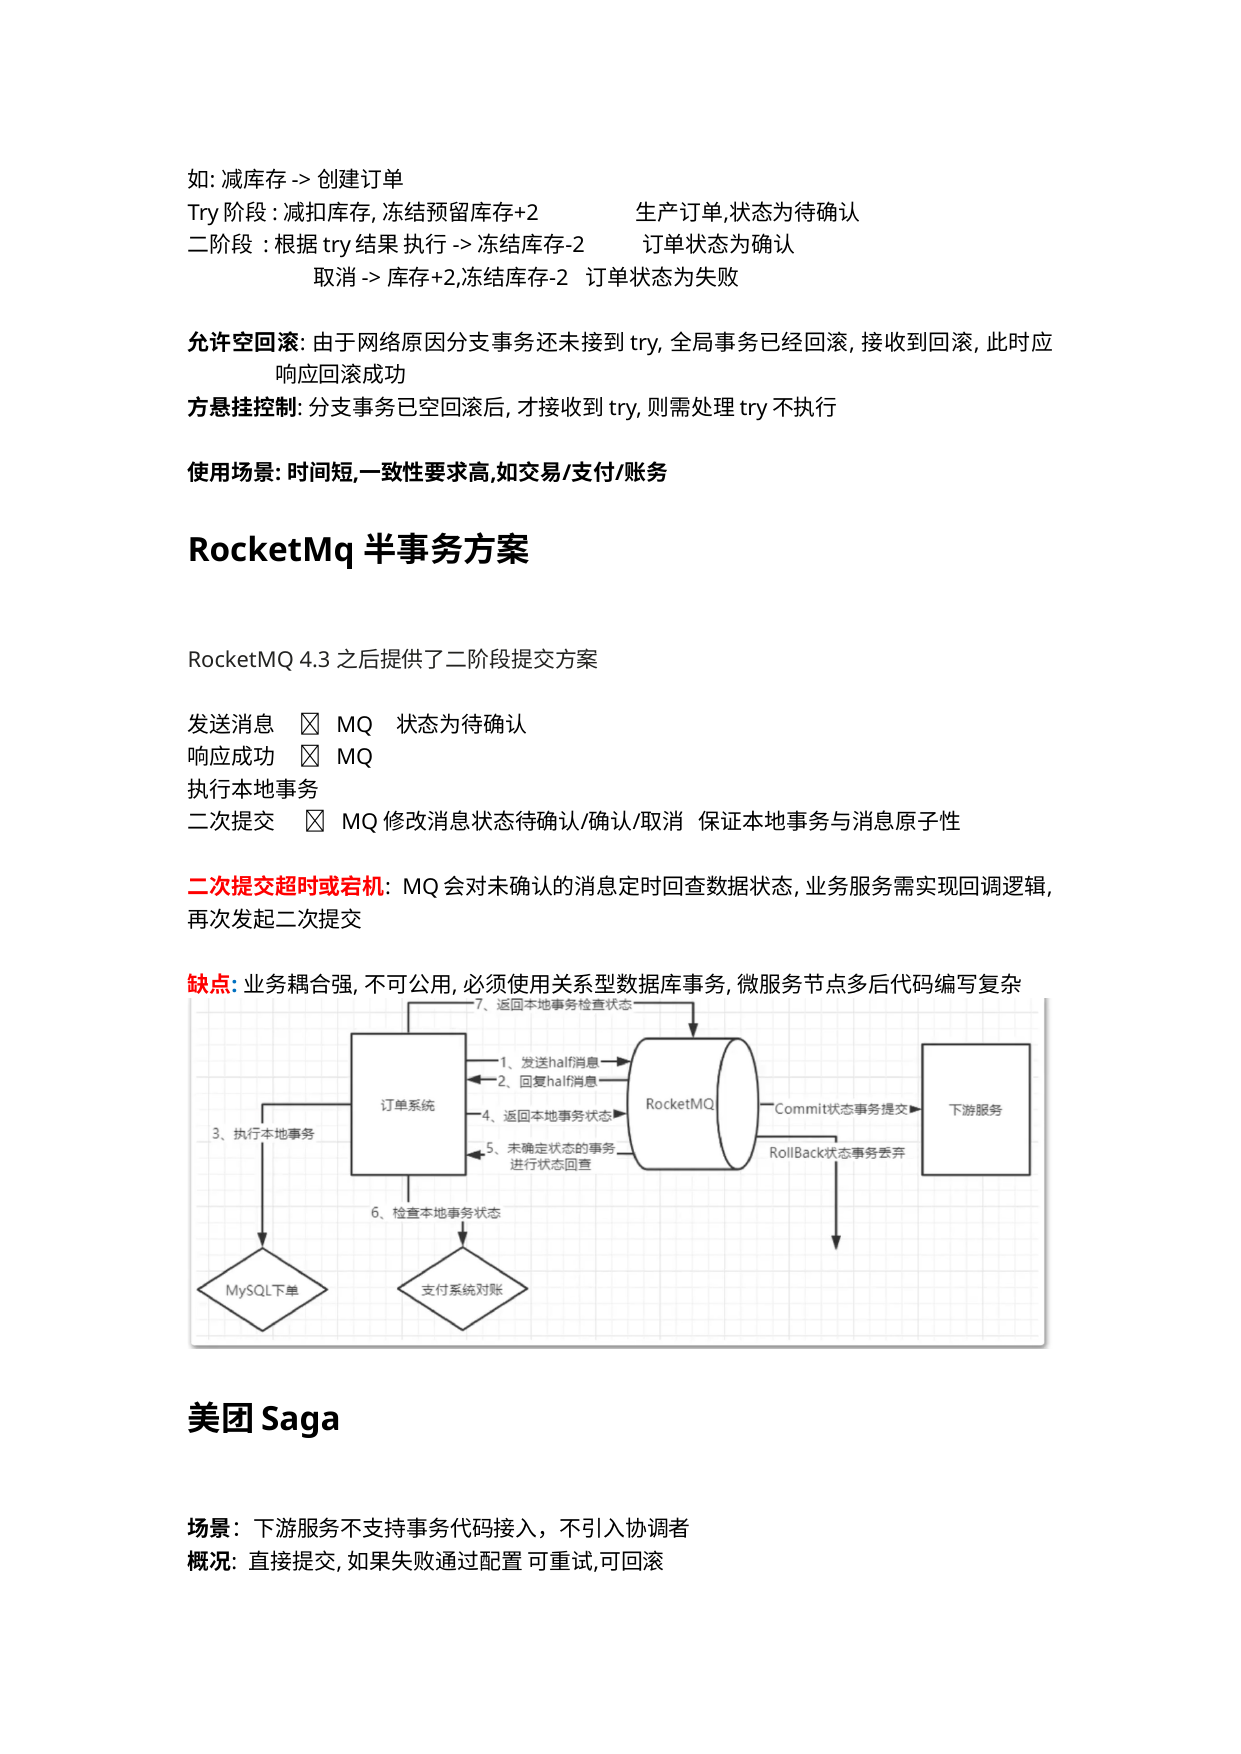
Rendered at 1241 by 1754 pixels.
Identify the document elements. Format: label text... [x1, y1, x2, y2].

picture [187, 998, 1053, 1349]
text 允许空回滚: 由于网络原因分支事务还未接到try, 全局事务已经回滚, 接收到回滚, 此时应响应回滚成功 [187, 324, 1053, 389]
text 响应成功 MQ [187, 739, 1053, 771]
text 方悬挂控制: 分支事务已空回滚后, 才接收到try, 则需处理try不执行 [187, 389, 1053, 422]
text RocketMQ 4.3 之后提供了二阶段提交方案 [187, 641, 1053, 674]
subtitle RocketMq 半事务方案 [187, 514, 1053, 579]
text Try阶段 : 减扣库存, 冻结预留库存+2 生产订单,状态为待确认 [187, 194, 1053, 227]
subtitle 美团Saga [187, 1383, 1053, 1448]
text 缺点: 业务耦合强, 不可公用, 必须使用关系型数据库事务, 微服务节点多后代码编写复杂 [187, 966, 1053, 998]
text 二次提交超时或宕机: MQ会对未确认的消息定时回查数据状态, 业务服务需实现回调逻辑,再次发起二次提交 [187, 869, 1053, 934]
text 使用场景: 时间短,一致性要求高,如交易/支付/账务 [187, 454, 1053, 487]
text 二次提交 MQ 修改消息状态待确认/确认/取消 保证本地事务与消息原子性 [187, 804, 1053, 836]
text 二阶段 : 根据try结果 执行 -> 冻结库存-2 订单状态为确认 [187, 227, 1053, 259]
text 如: 减库存 -> 创建订单 [187, 162, 1053, 194]
text 发送消息 MQ 状态为待确认 [187, 706, 1053, 739]
text 概况: 直接提交, 如果失败通过配置 可重试,可回滚 [187, 1543, 1053, 1576]
text 场景：下游服务不支持事务代码接入，不引入协调者 [187, 1511, 1053, 1543]
text 取消 -> 库存+2,冻结库存-2 订单状态为失败 [187, 259, 1053, 292]
text 执行本地事务 [187, 771, 1053, 804]
